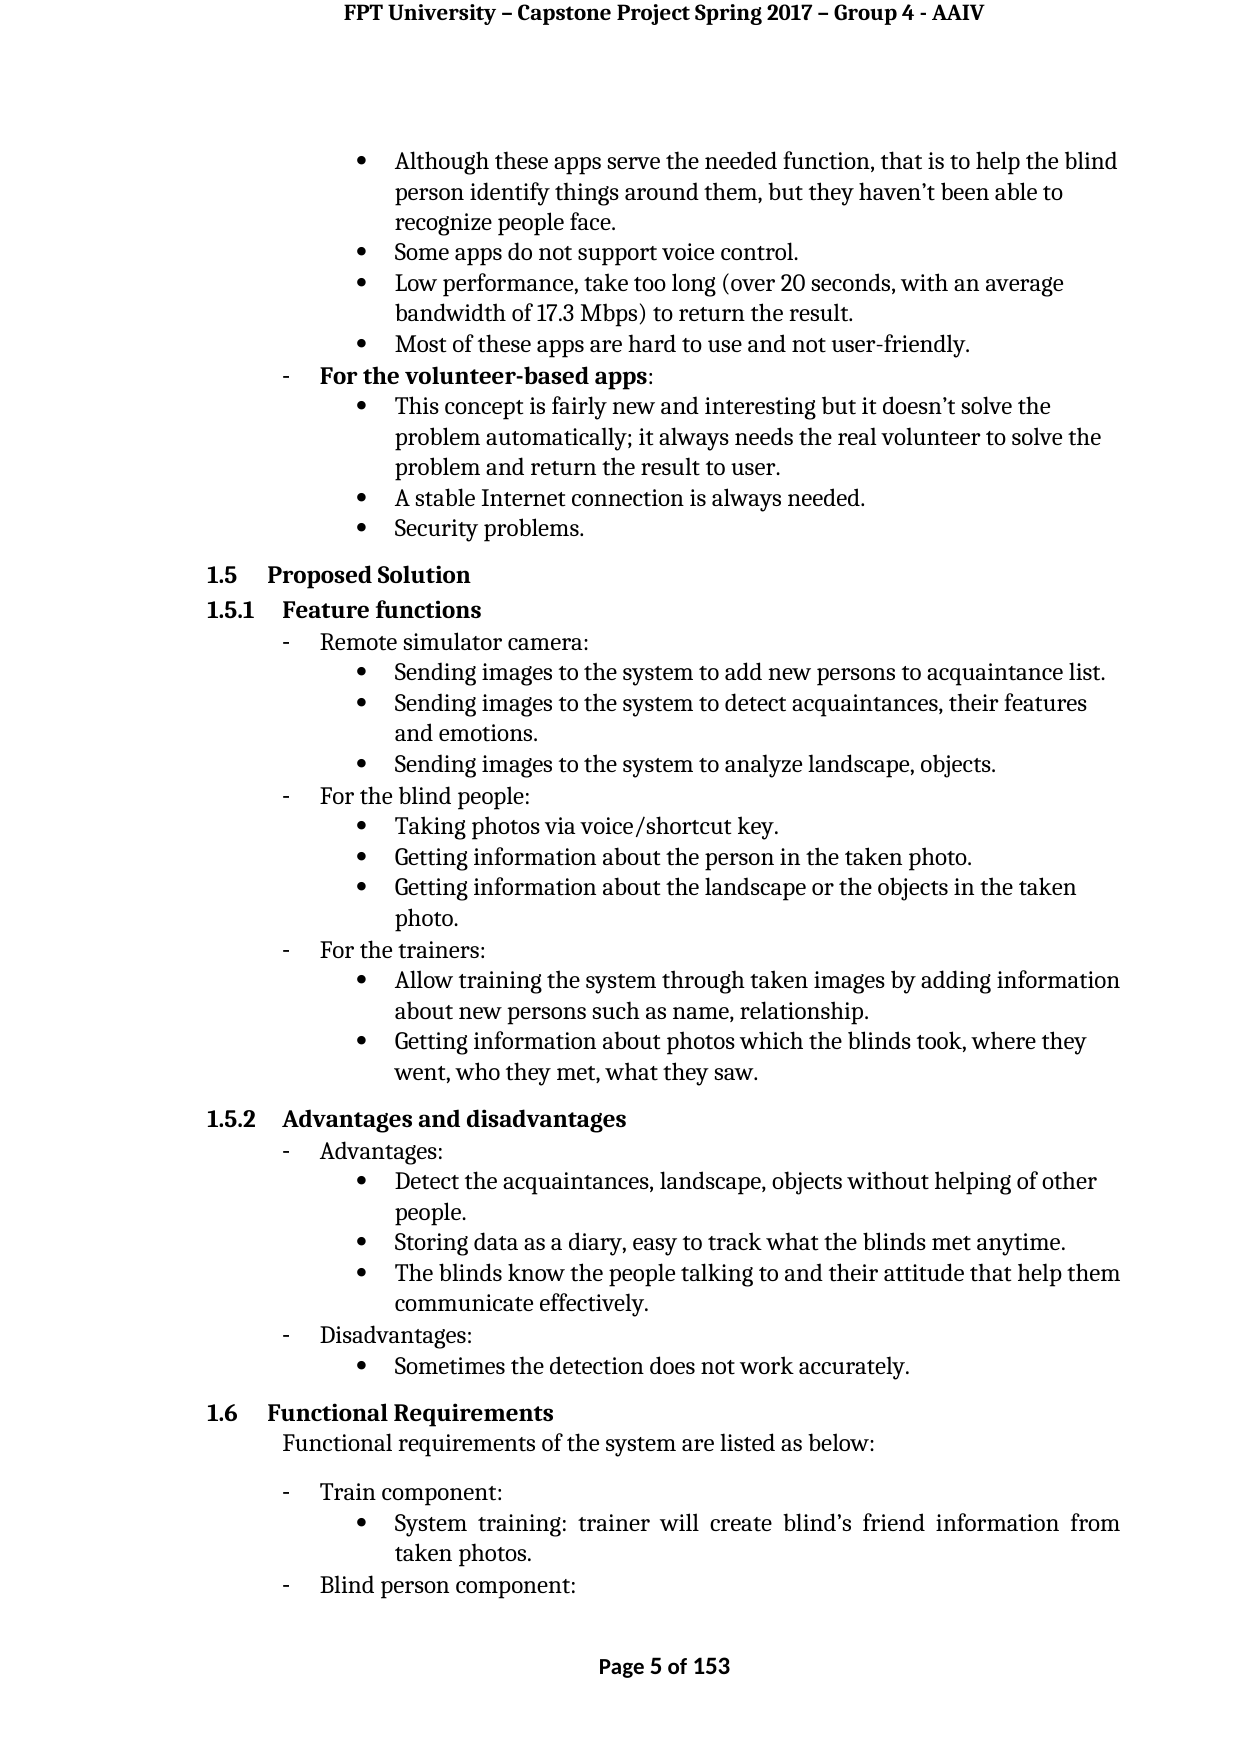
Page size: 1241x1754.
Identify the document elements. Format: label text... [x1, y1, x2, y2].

subtitle Advantages and disadvantages [207, 1104, 1122, 1133]
list Advantages: [282, 1135, 1122, 1165]
list Disadvantages: [282, 1319, 1122, 1350]
list A stable Internet connection is always needed. [357, 483, 1122, 512]
list System training: trainer will create blind’s friend information from taken photos. [357, 1508, 1122, 1568]
list For the volunteer-based apps: [282, 360, 1122, 390]
list Sending images to the system to detect acquaintances, their features and emotions. [357, 689, 1122, 748]
list Sending images to the system to add new persons to acquaintance list. [357, 658, 1122, 687]
list Most of these apps are hard to use and not user-friendly. [357, 329, 1122, 358]
list Some apps do not support voice control. [357, 238, 1122, 267]
list Blind person component: [282, 1569, 1122, 1600]
list Getting information about photos which the blinds took, where they went, who they met, what they saw. [357, 1027, 1122, 1086]
list Allow training the system through taken images by adding information about new persons such as name, relationship. [357, 966, 1122, 1025]
list Getting information about the person in the taken photo. [357, 843, 1122, 871]
list For the blind people: [282, 780, 1122, 810]
subtitle Feature functions [207, 596, 1122, 624]
list Train component: [282, 1476, 1122, 1507]
list Remote simulator camera: [282, 626, 1122, 656]
list Storing data as a diary, easy to track what the blinds met anytime. [357, 1228, 1122, 1257]
subtitle Proposed Solution [207, 561, 1122, 590]
list For the trainers: [282, 934, 1122, 964]
list Security problems. [357, 514, 1122, 543]
list The blinds know the people talking to and their attitude that help them communicate effectively. [357, 1258, 1122, 1318]
list Sending images to the system to analyze landscape, objects. [357, 749, 1122, 778]
list This concept is fairly new and interesting but it doesn’t solve the problem automatically; it always needs the real volunteer to solve the problem and return the result to user. [357, 392, 1122, 482]
list Low performance, take too long (over 20 seconds, with an average bandwidth of 17.3 Mbps) to return the result. [357, 269, 1122, 328]
list Detect the acquaintances, landscape, objects without helping of other people. [357, 1167, 1122, 1226]
list Sometimes the detection does not work accurately. [357, 1352, 1122, 1380]
list Getting information about the landscape or the objects in the taken photo. [357, 873, 1122, 932]
list Taking photos via voice/shortcut key. [357, 812, 1122, 841]
text Functional requirements of the system are listed as below: [207, 1429, 1122, 1458]
list Although these apps serve the needed function, that is to help the blind person identify things around them, but they haven’t been able to recognize people face. [357, 147, 1122, 237]
subtitle Functional Requirements [207, 1399, 1122, 1427]
